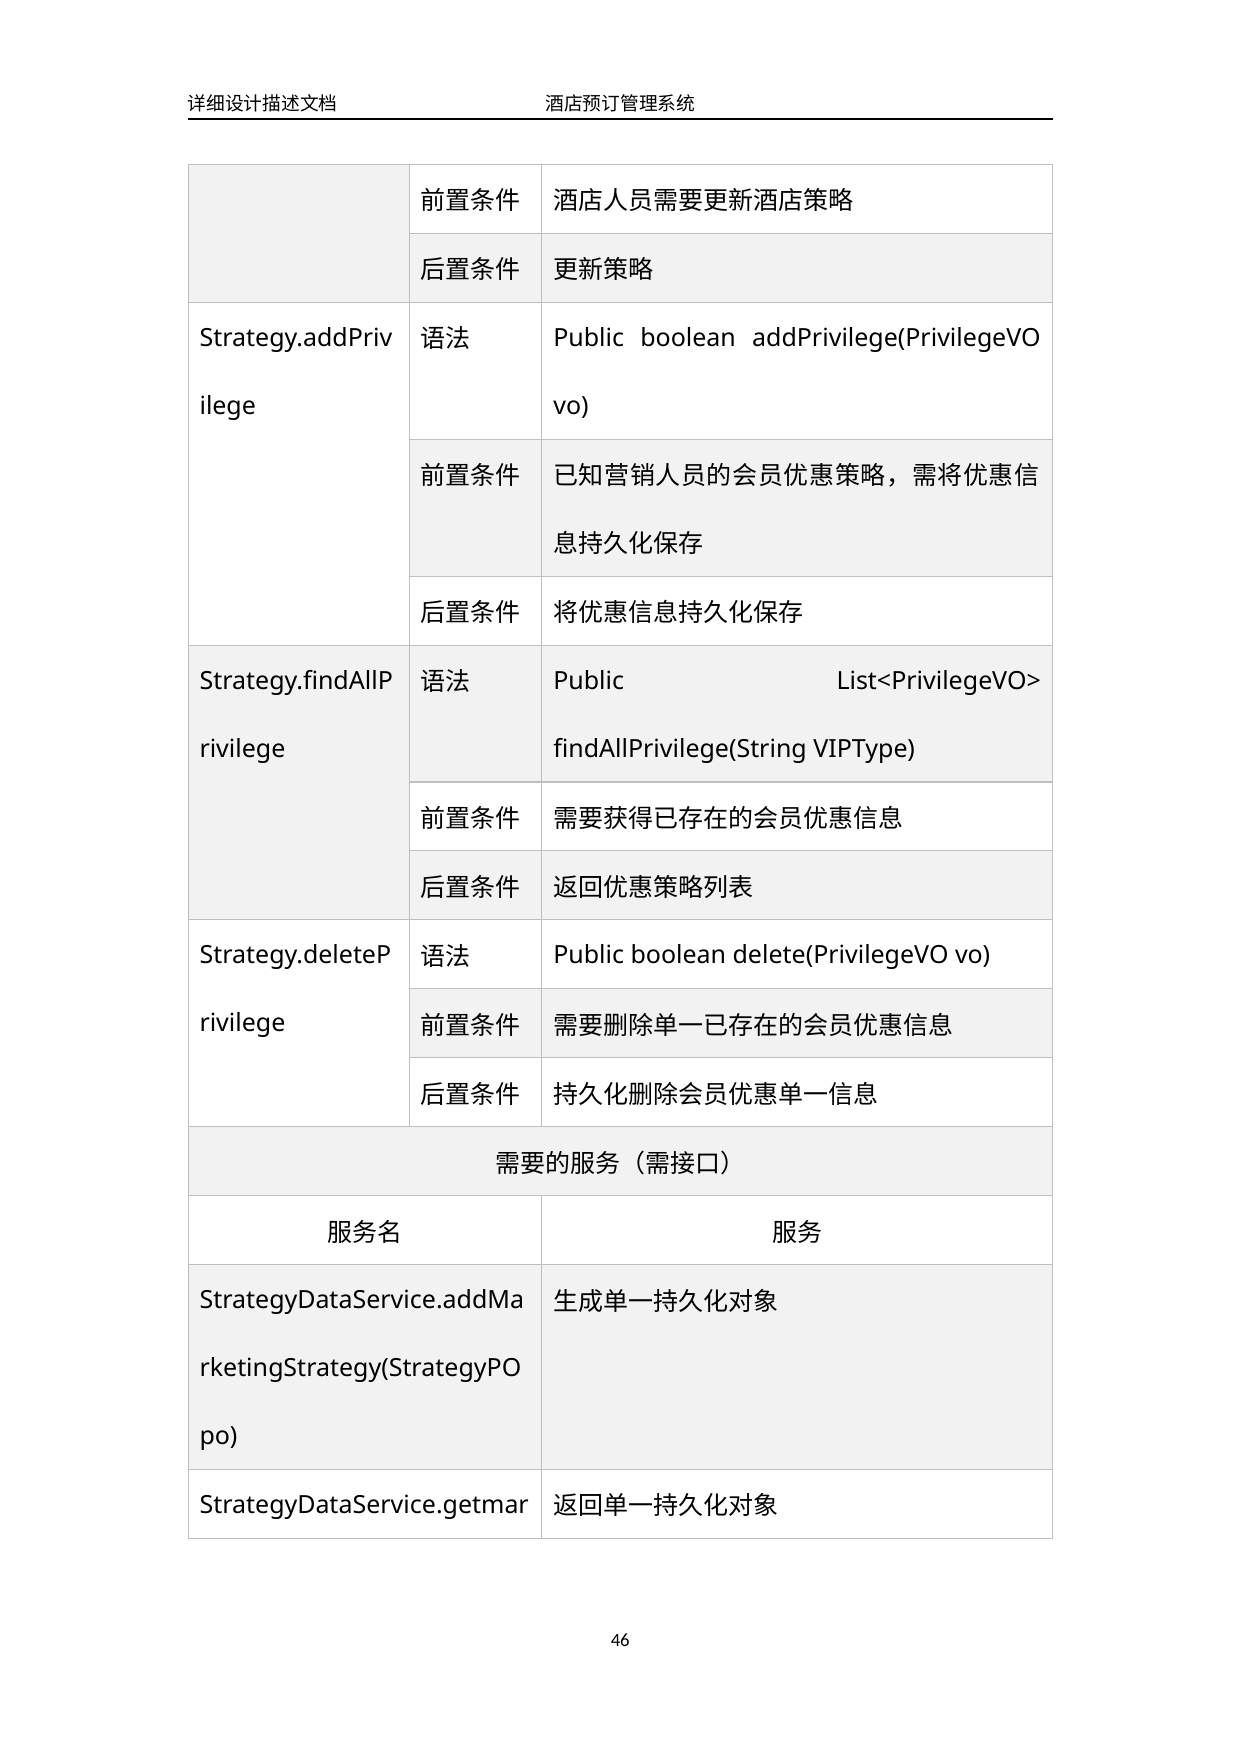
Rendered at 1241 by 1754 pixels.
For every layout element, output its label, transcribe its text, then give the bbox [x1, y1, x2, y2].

table_cell 将优惠信息持久化保存 [542, 577, 1052, 644]
table_cell 后置条件 [410, 234, 541, 302]
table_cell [189, 1470, 541, 1538]
table_cell StrategyDataService.addMarketingStrategy(StrategyPO po) [189, 1265, 541, 1469]
table_cell 服务名 [189, 1196, 541, 1264]
table_cell 前置条件 [410, 440, 541, 576]
table_cell 更新策略 [542, 234, 1052, 302]
table_cell 已知营销人员的会员优惠策略，需将优惠信息持久化保存 [542, 440, 1052, 576]
table_cell 持久化删除会员优惠单一信息 [542, 1058, 1052, 1126]
table_cell 语法 [410, 646, 541, 781]
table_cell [189, 165, 409, 302]
table_cell Strategy.findAllPrivilege [189, 646, 409, 919]
table_cell 前置条件 [410, 989, 541, 1057]
table_cell 前置条件 [410, 783, 541, 850]
table_cell 生成单一持久化对象 [542, 1265, 1052, 1469]
table_cell 需要的服务（需接口） [189, 1127, 1052, 1195]
table_cell Strategy.deletePrivilege [189, 920, 409, 1126]
table_cell 后置条件 [410, 577, 541, 644]
table_cell Public boolean addPrivilege(PrivilegeVO vo) [542, 303, 1052, 439]
table_cell 语法 [410, 303, 541, 439]
table_cell Strategy.addPrivilege [189, 303, 409, 644]
table_cell Public boolean delete(PrivilegeVO vo) [542, 920, 1052, 988]
table_cell 后置条件 [410, 851, 541, 919]
table_cell 需要获得已存在的会员优惠信息 [542, 783, 1052, 850]
table_cell 返回单一持久化对象 [542, 1470, 1052, 1538]
table_cell 需要删除单一已存在的会员优惠信息 [542, 989, 1052, 1057]
table_cell 服务 [542, 1196, 1052, 1264]
table_cell 酒店人员需要更新酒店策略 [542, 165, 1052, 233]
table_cell 返回优惠策略列表 [542, 851, 1052, 919]
table_cell 后置条件 [410, 1058, 541, 1126]
table_cell Public List<PrivilegeVO> findAllPrivilege(String VIPType) [542, 646, 1052, 781]
table_cell 前置条件 [410, 165, 541, 233]
table_cell 语法 [410, 920, 541, 988]
